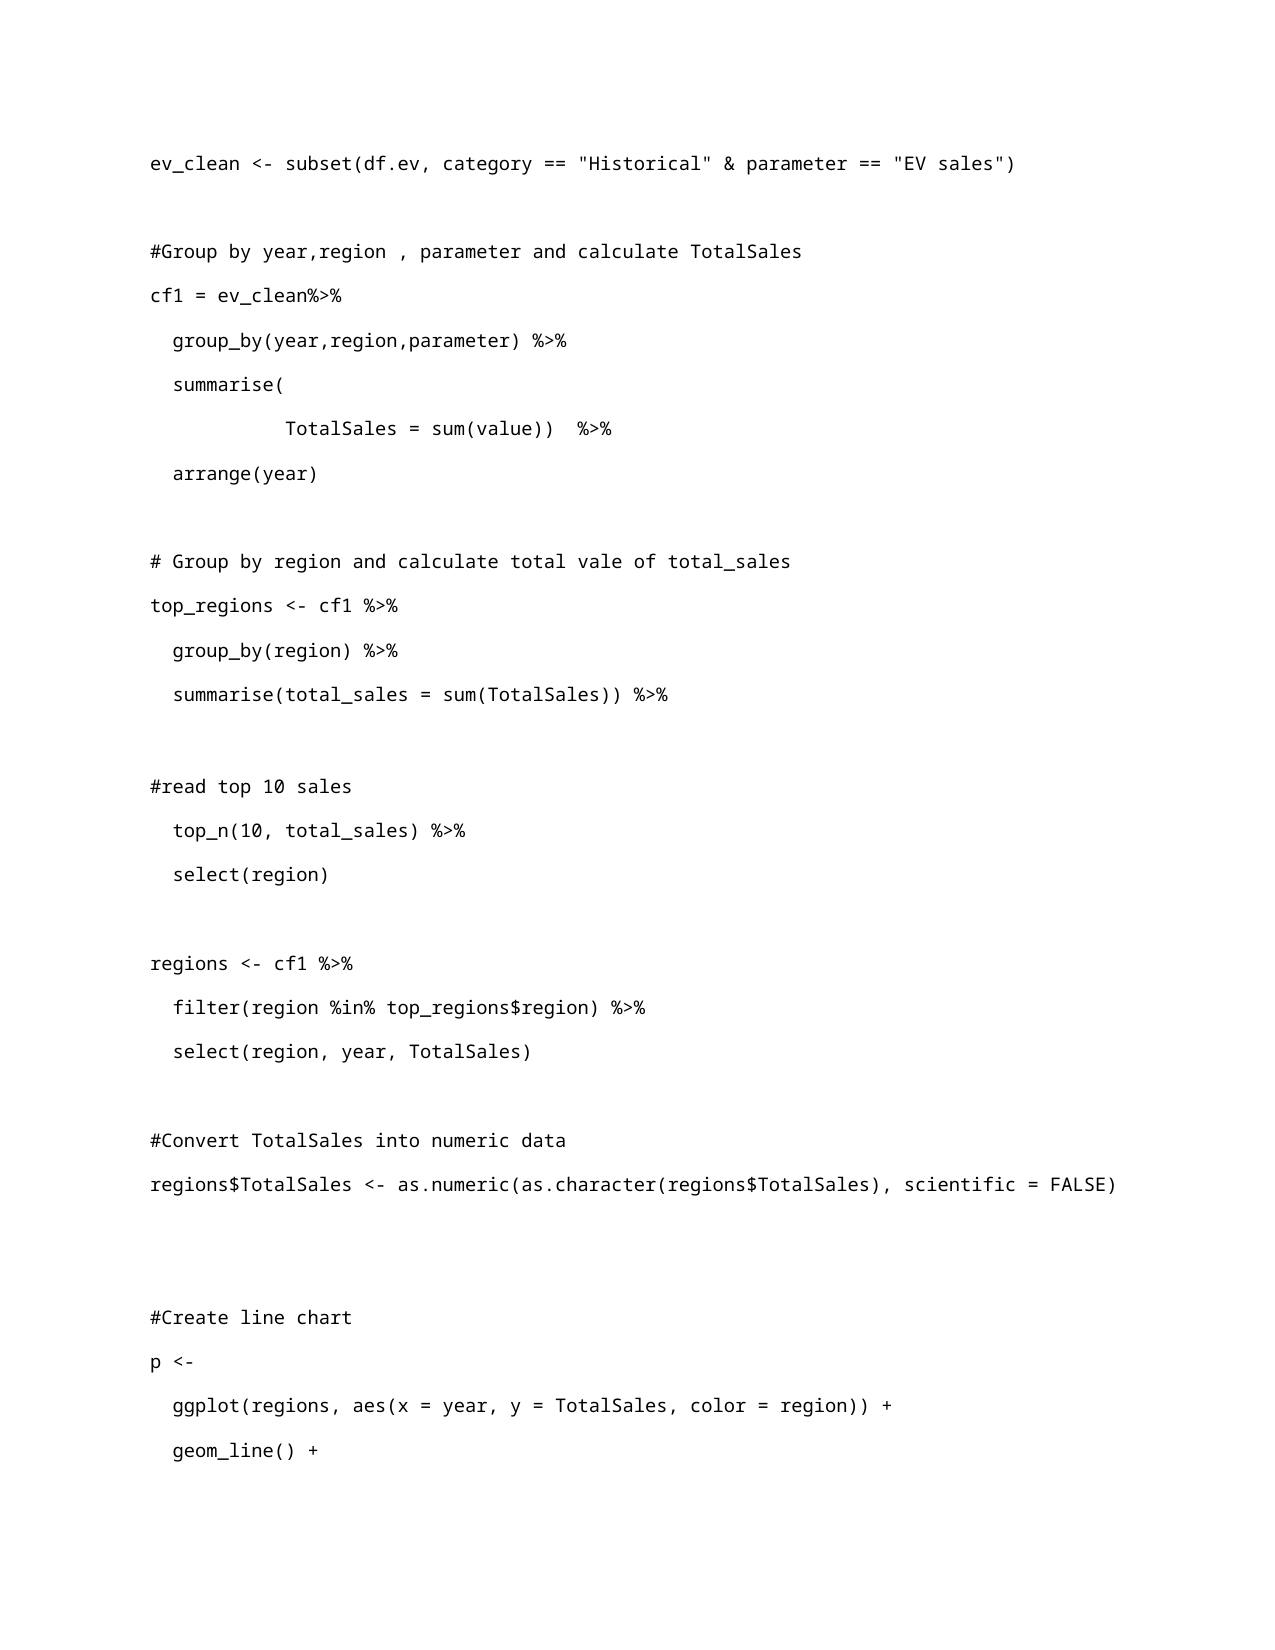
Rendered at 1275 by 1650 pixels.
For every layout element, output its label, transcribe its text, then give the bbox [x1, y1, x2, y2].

text group_by(year,region,parameter) %>% [150, 327, 1125, 353]
text #Convert TotalSales into numeric data [150, 1127, 1125, 1153]
text #read top 10 sales [150, 773, 1125, 798]
text ggplot(regions, aes(x = year, y = TotalSales, color = region)) + [150, 1393, 1125, 1418]
text top_n(10, total_sales) %>% [150, 817, 1125, 843]
text regions <- cf1 %>% [150, 950, 1125, 976]
text ev_clean <- subset(df.ev, category == "Historical" & parameter == "EV sales") [150, 150, 1125, 176]
text arrange(year) [150, 460, 1125, 485]
text TotalSales = sum(value)) %>% [150, 416, 1125, 441]
text cf1 = ev_clean%>% [150, 283, 1125, 308]
text #Group by year,region , parameter and calculate TotalSales [150, 238, 1125, 264]
text select(region) [150, 862, 1125, 887]
text filter(region %in% top_regions$region) %>% [150, 994, 1125, 1020]
text group_by(region) %>% [150, 637, 1125, 662]
text top_regions <- cf1 %>% [150, 593, 1125, 618]
text summarise( [150, 371, 1125, 397]
text #Create line chart [150, 1304, 1125, 1330]
text geom_line() + [150, 1437, 1125, 1463]
text summarise(total_sales = sum(TotalSales)) %>% [150, 681, 1125, 707]
text # Group by region and calculate total vale of total_sales [150, 548, 1125, 574]
text regions$TotalSales <- as.numeric(as.character(regions$TotalSales), scientific = FALSE) [150, 1171, 1125, 1197]
text p <- [150, 1348, 1125, 1374]
text select(region, year, TotalSales) [150, 1039, 1125, 1064]
